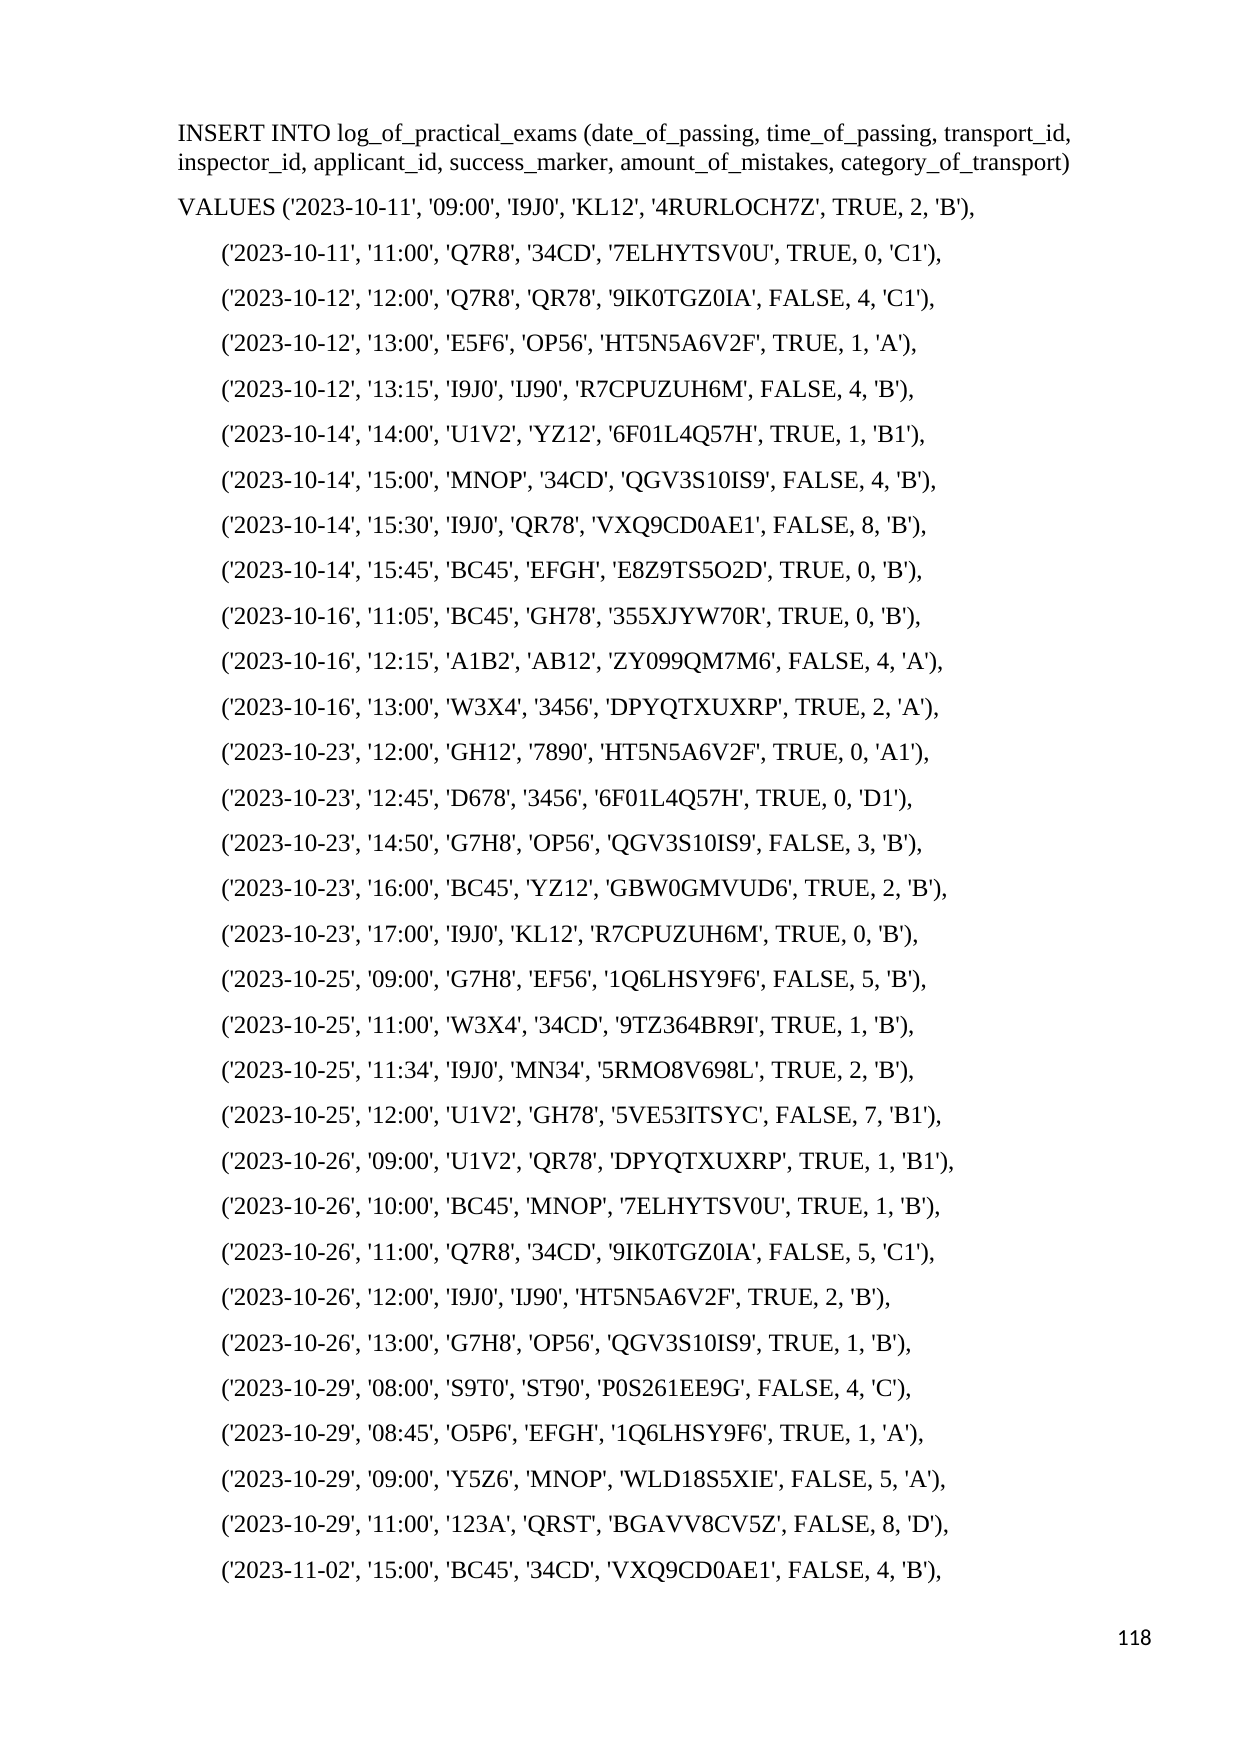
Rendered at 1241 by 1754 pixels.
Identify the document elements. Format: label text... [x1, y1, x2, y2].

text ('2023-10-26', '11:00', 'Q7R8', '34CD', '9IK0TGZ0IA', FALSE, 5, 'C1'), [177, 1237, 1152, 1266]
text ('2023-10-29', '08:00', 'S9T0', 'ST90', 'P0S261EE9G', FALSE, 4, 'C'), [177, 1373, 1152, 1402]
text ('2023-10-26', '12:00', 'I9J0', 'IJ90', 'HT5N5A6V2F', TRUE, 2, 'B'), [177, 1282, 1152, 1311]
text ('2023-10-16', '13:00', 'W3X4', '3456', 'DPYQTXUXRP', TRUE, 2, 'A'), [177, 692, 1152, 721]
text ('2023-10-25', '11:00', 'W3X4', '34CD', '9TZ364BR9I', TRUE, 1, 'B'), [177, 1010, 1152, 1038]
text ('2023-10-25', '11:34', 'I9J0', 'MN34', '5RMO8V698L', TRUE, 2, 'B'), [177, 1055, 1152, 1084]
text ('2023-10-11', '11:00', 'Q7R8', '34CD', '7ELHYTSV0U', TRUE, 0, 'C1'), [177, 238, 1152, 266]
text ('2023-11-02', '15:00', 'BC45', '34CD', 'VXQ9CD0AE1', FALSE, 4, 'B'), [177, 1555, 1152, 1583]
text ('2023-10-23', '16:00', 'BC45', 'YZ12', 'GBW0GMVUD6', TRUE, 2, 'B'), [177, 873, 1152, 902]
text ('2023-10-26', '13:00', 'G7H8', 'OP56', 'QGV3S10IS9', TRUE, 1, 'B'), [177, 1328, 1152, 1356]
text ('2023-10-23', '17:00', 'I9J0', 'KL12', 'R7CPUZUH6M', TRUE, 0, 'B'), [177, 919, 1152, 948]
text ('2023-10-29', '08:45', 'O5P6', 'EFGH', '1Q6LHSY9F6', TRUE, 1, 'A'), [177, 1418, 1152, 1447]
text ('2023-10-23', '12:00', 'GH12', '7890', 'HT5N5A6V2F', TRUE, 0, 'A1'), [177, 737, 1152, 766]
text ('2023-10-12', '13:15', 'I9J0', 'IJ90', 'R7CPUZUH6M', FALSE, 4, 'B'), [177, 374, 1152, 403]
text ('2023-10-26', '10:00', 'BC45', 'MNOP', '7ELHYTSV0U', TRUE, 1, 'B'), [177, 1191, 1152, 1220]
text ('2023-10-16', '11:05', 'BC45', 'GH78', '355XJYW70R', TRUE, 0, 'B'), [177, 601, 1152, 630]
text INSERT INTO log_of_practical_exams (date_of_passing, time_of_passing, transport_id, inspector_id, applicant_id, success_marker, amount_of_mistakes, category_of_transport) [177, 118, 1152, 176]
text ('2023-10-12', '12:00', 'Q7R8', 'QR78', '9IK0TGZ0IA', FALSE, 4, 'C1'), [177, 283, 1152, 312]
text ('2023-10-14', '15:00', 'MNOP', '34CD', 'QGV3S10IS9', FALSE, 4, 'B'), [177, 465, 1152, 493]
text VALUES ('2023-10-11', '09:00', 'I9J0', 'KL12', '4RURLOCH7Z', TRUE, 2, 'B'), [177, 192, 1152, 221]
text ('2023-10-23', '12:45', 'D678', '3456', '6F01L4Q57H', TRUE, 0, 'D1'), [177, 783, 1152, 811]
text ('2023-10-29', '11:00', '123A', 'QRST', 'BGAVV8CV5Z', FALSE, 8, 'D'), [177, 1509, 1152, 1538]
text ('2023-10-16', '12:15', 'A1B2', 'AB12', 'ZY099QM7M6', FALSE, 4, 'A'), [177, 646, 1152, 675]
text ('2023-10-29', '09:00', 'Y5Z6', 'MNOP', 'WLD18S5XIE', FALSE, 5, 'A'), [177, 1464, 1152, 1493]
text ('2023-10-25', '12:00', 'U1V2', 'GH78', '5VE53ITSYC', FALSE, 7, 'B1'), [177, 1101, 1152, 1129]
text ('2023-10-25', '09:00', 'G7H8', 'EF56', '1Q6LHSY9F6', FALSE, 5, 'B'), [177, 964, 1152, 993]
text ('2023-10-12', '13:00', 'E5F6', 'OP56', 'HT5N5A6V2F', TRUE, 1, 'A'), [177, 328, 1152, 357]
text ('2023-10-14', '14:00', 'U1V2', 'YZ12', '6F01L4Q57H', TRUE, 1, 'B1'), [177, 419, 1152, 448]
text ('2023-10-14', '15:45', 'BC45', 'EFGH', 'E8Z9TS5O2D', TRUE, 0, 'B'), [177, 556, 1152, 584]
text ('2023-10-23', '14:50', 'G7H8', 'OP56', 'QGV3S10IS9', FALSE, 3, 'B'), [177, 828, 1152, 857]
text ('2023-10-14', '15:30', 'I9J0', 'QR78', 'VXQ9CD0AE1', FALSE, 8, 'B'), [177, 510, 1152, 539]
text ('2023-10-26', '09:00', 'U1V2', 'QR78', 'DPYQTXUXRP', TRUE, 1, 'B1'), [177, 1146, 1152, 1175]
